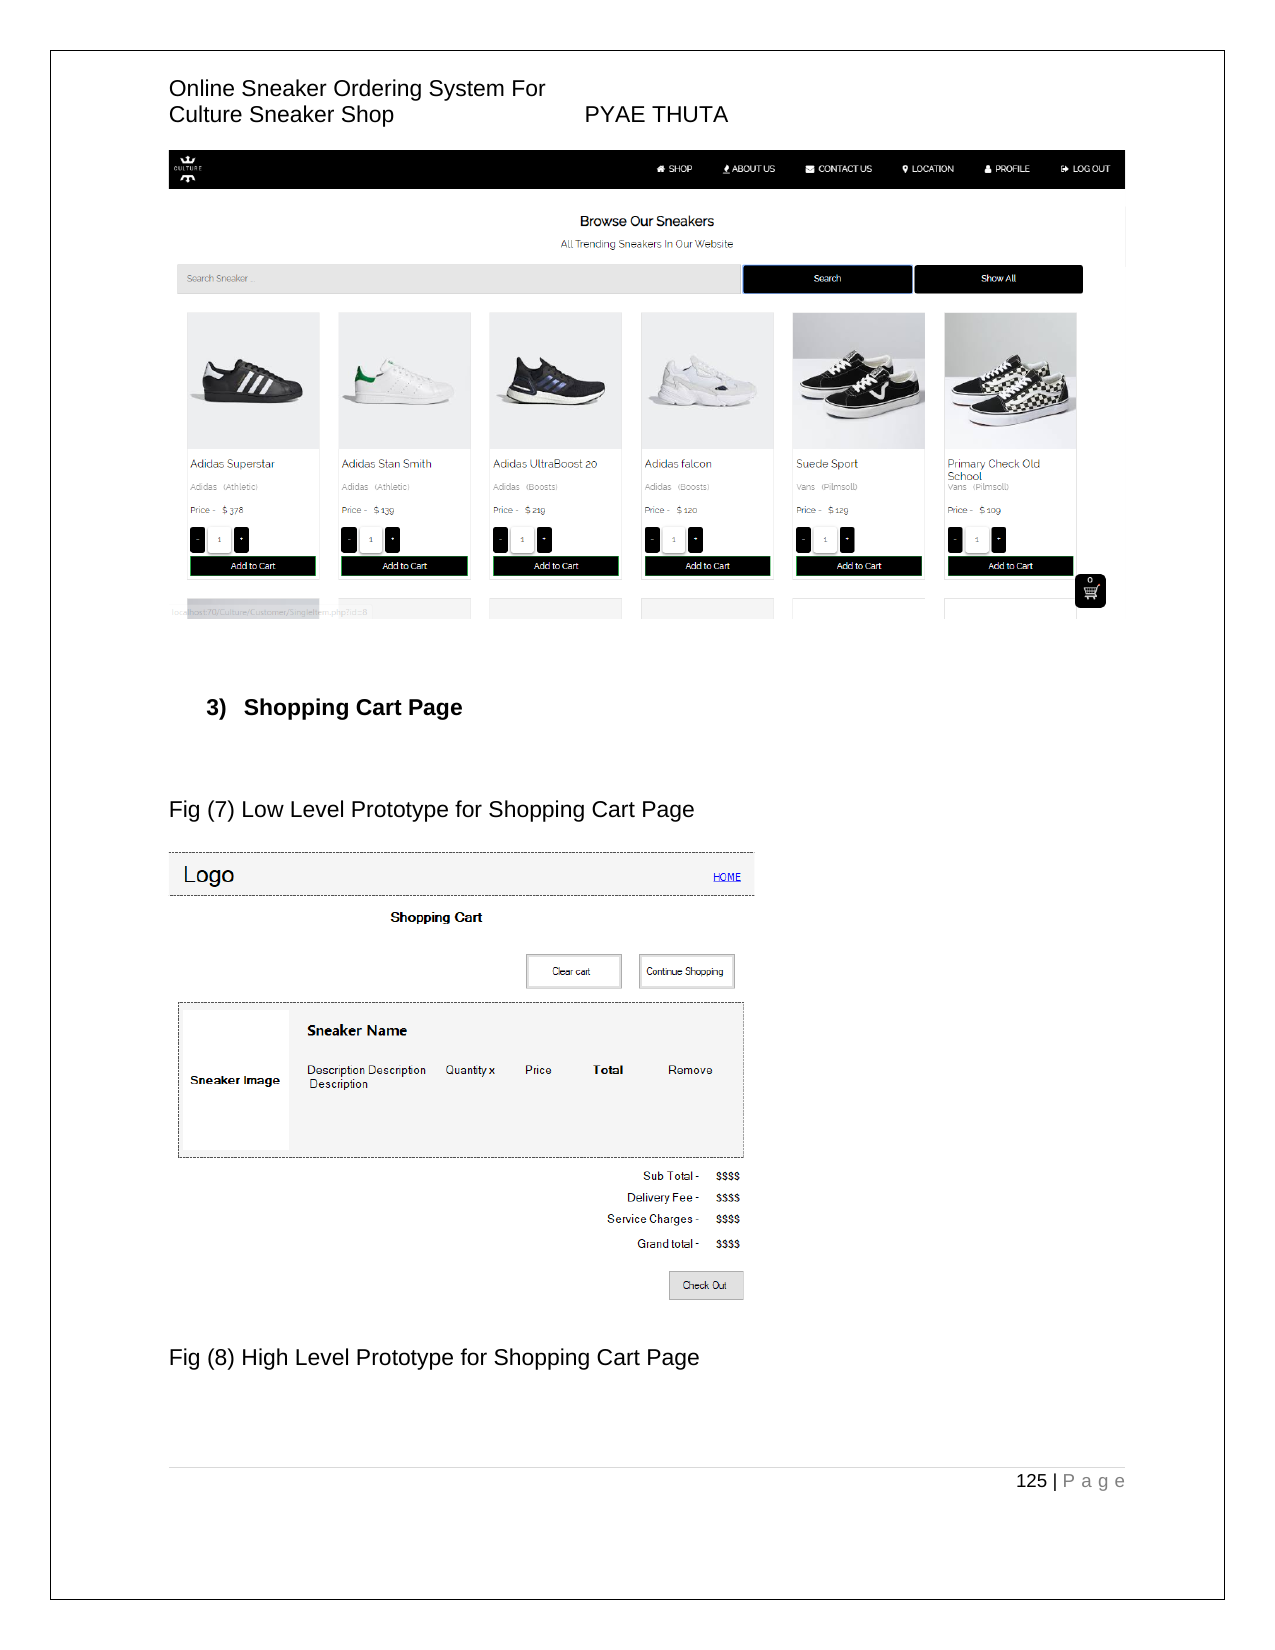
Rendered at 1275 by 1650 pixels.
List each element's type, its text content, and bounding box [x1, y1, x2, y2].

picture [168, 150, 1125, 619]
list Shopping Cart Page [206, 694, 1125, 721]
text Fig (8) High Level Prototype for Shopping Cart Page [169, 1344, 1125, 1371]
text Fig (7) Low Level Prototype for Shopping Cart Page [169, 796, 1125, 823]
picture [168, 852, 755, 1320]
